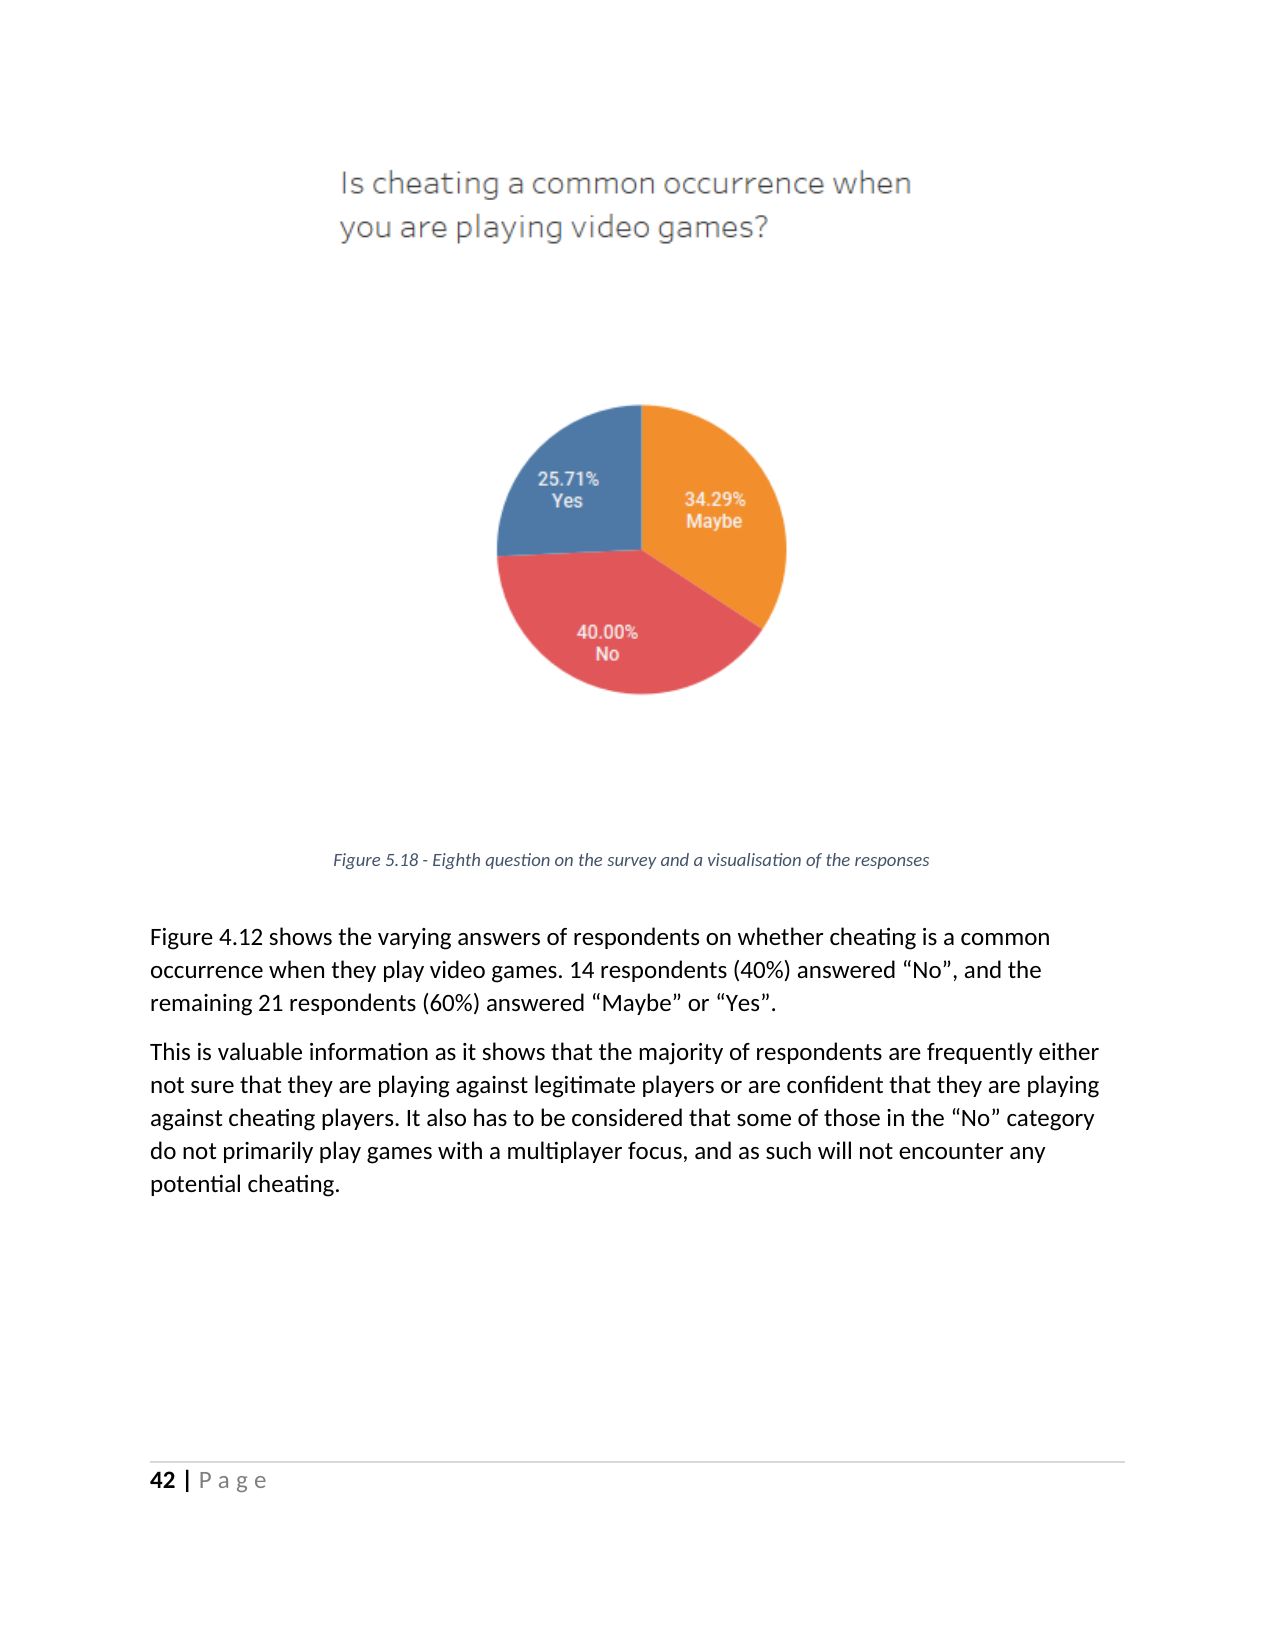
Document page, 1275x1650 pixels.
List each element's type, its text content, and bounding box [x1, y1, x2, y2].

text This is valuable information as it shows that the majority of respondents are frequently either not sure that they are playing against legitimate players or are confident that they are playing against cheating players. It also has to be considered that some of those in the “No” category do not primarily play games with a multiplayer focus, and as such will not encounter any potential cheating. [150, 1036, 1125, 1198]
text Figure 4.12 shows the varying answers of respondents on whether cheating is a common occurrence when they play video games. 14 respondents (40%) answered “No”, and the remaining 21 respondents (60%) answered “Maybe” or “Yes”. [150, 921, 1125, 1017]
picture [333, 150, 951, 839]
